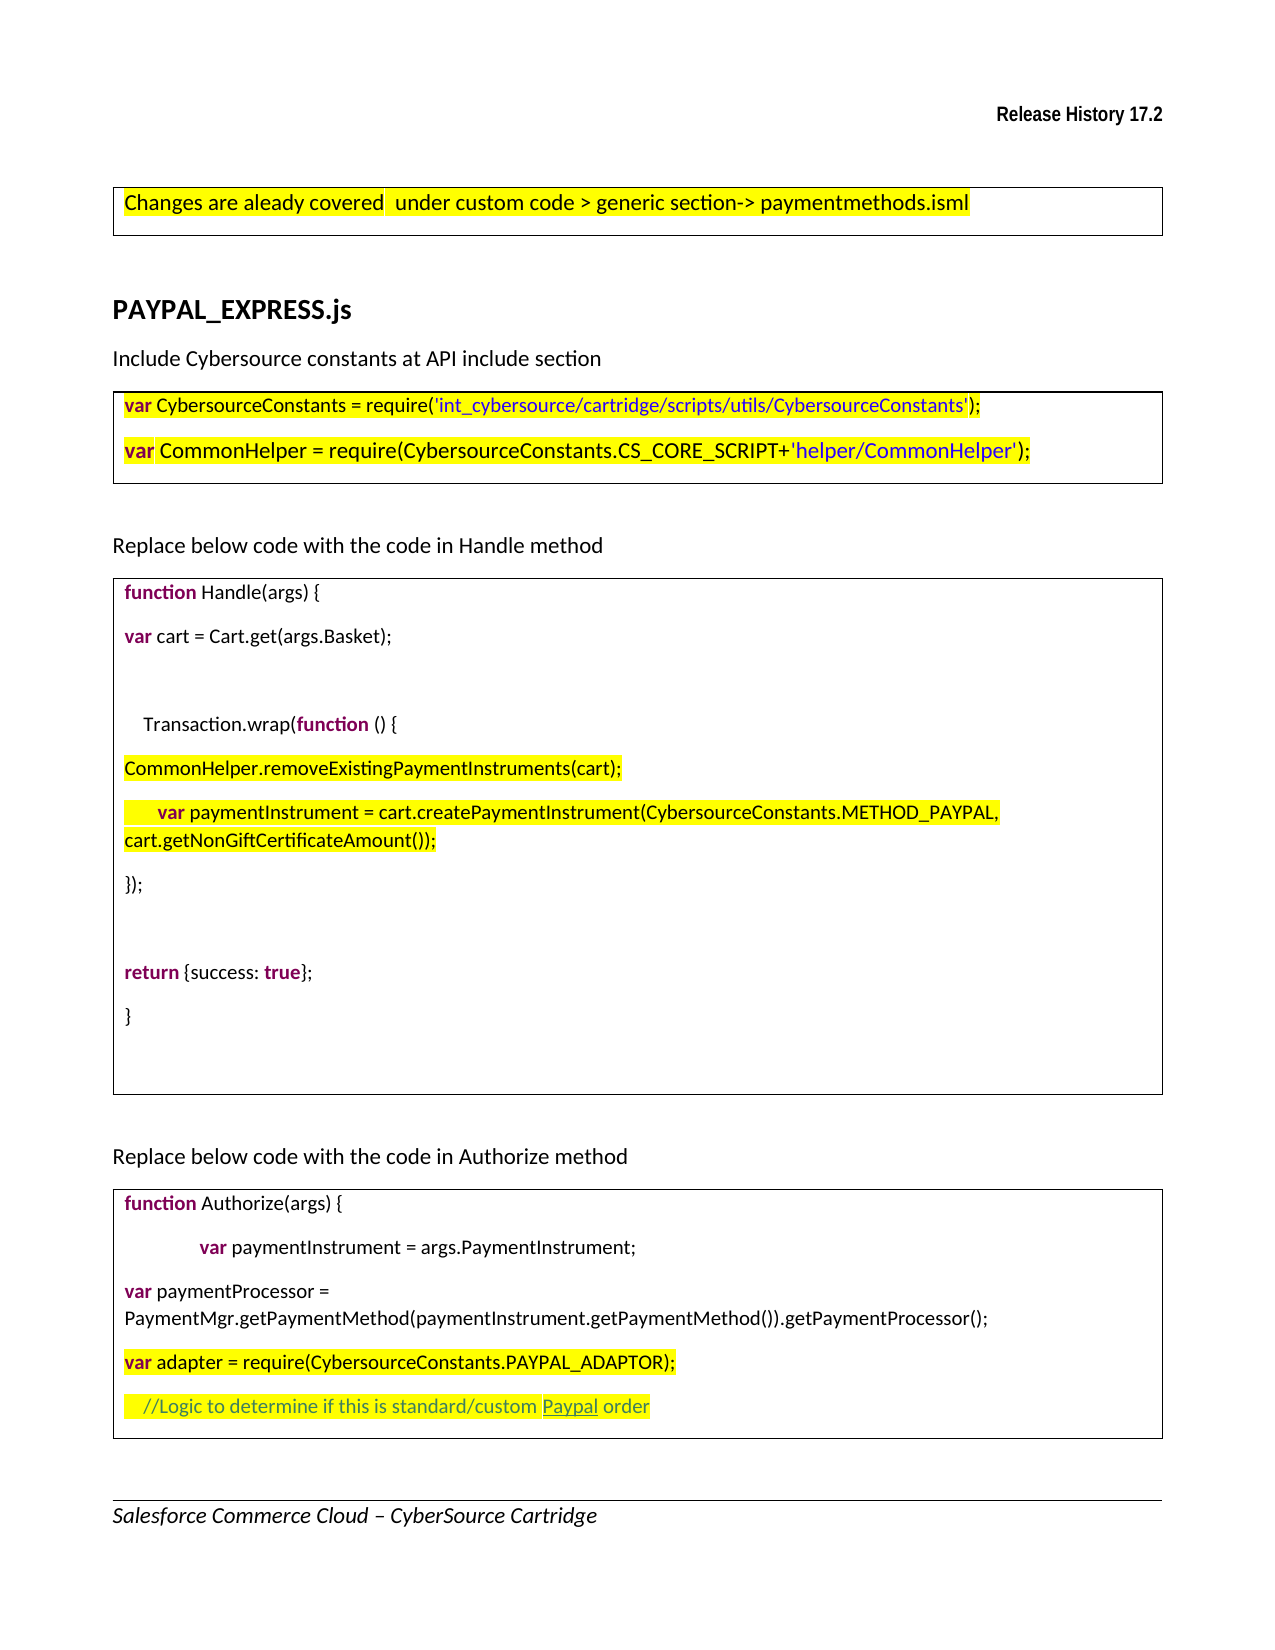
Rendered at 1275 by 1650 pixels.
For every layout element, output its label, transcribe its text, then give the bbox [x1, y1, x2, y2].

table_header var CybersourceConstants = require('int_cybersource/cartridge/scripts/utils/CybersourceConstants'); var CommonHelper = require(CybersourceConstants.CS_CORE_SCRIPT+'helper/CommonHelper'); [114, 393, 1162, 483]
text Replace below code with the code in Authorize method [112, 1142, 1162, 1170]
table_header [114, 1190, 1162, 1438]
subtitle PAYPAL_EXPRESS.js [112, 291, 1162, 327]
text Replace below code with the code in Handle method [112, 531, 1162, 559]
table_header Changes are aleady covered under custom code > generic section-> paymentmethods.isml [114, 188, 1162, 235]
table_header function Handle(args) { var cart = Cart.get(args.Basket); Transaction.wrap(function () { CommonHelper.removeExistingPaymentInstruments(cart); var paymentInstrument = cart.createPaymentInstrument(CybersourceConstants.METHOD_PAYPAL, cart.getNonGiftCertificateAmount()); }); return {success: true}; } [114, 579, 1162, 1094]
text Include Cybersource constants at API include section [112, 344, 1162, 373]
